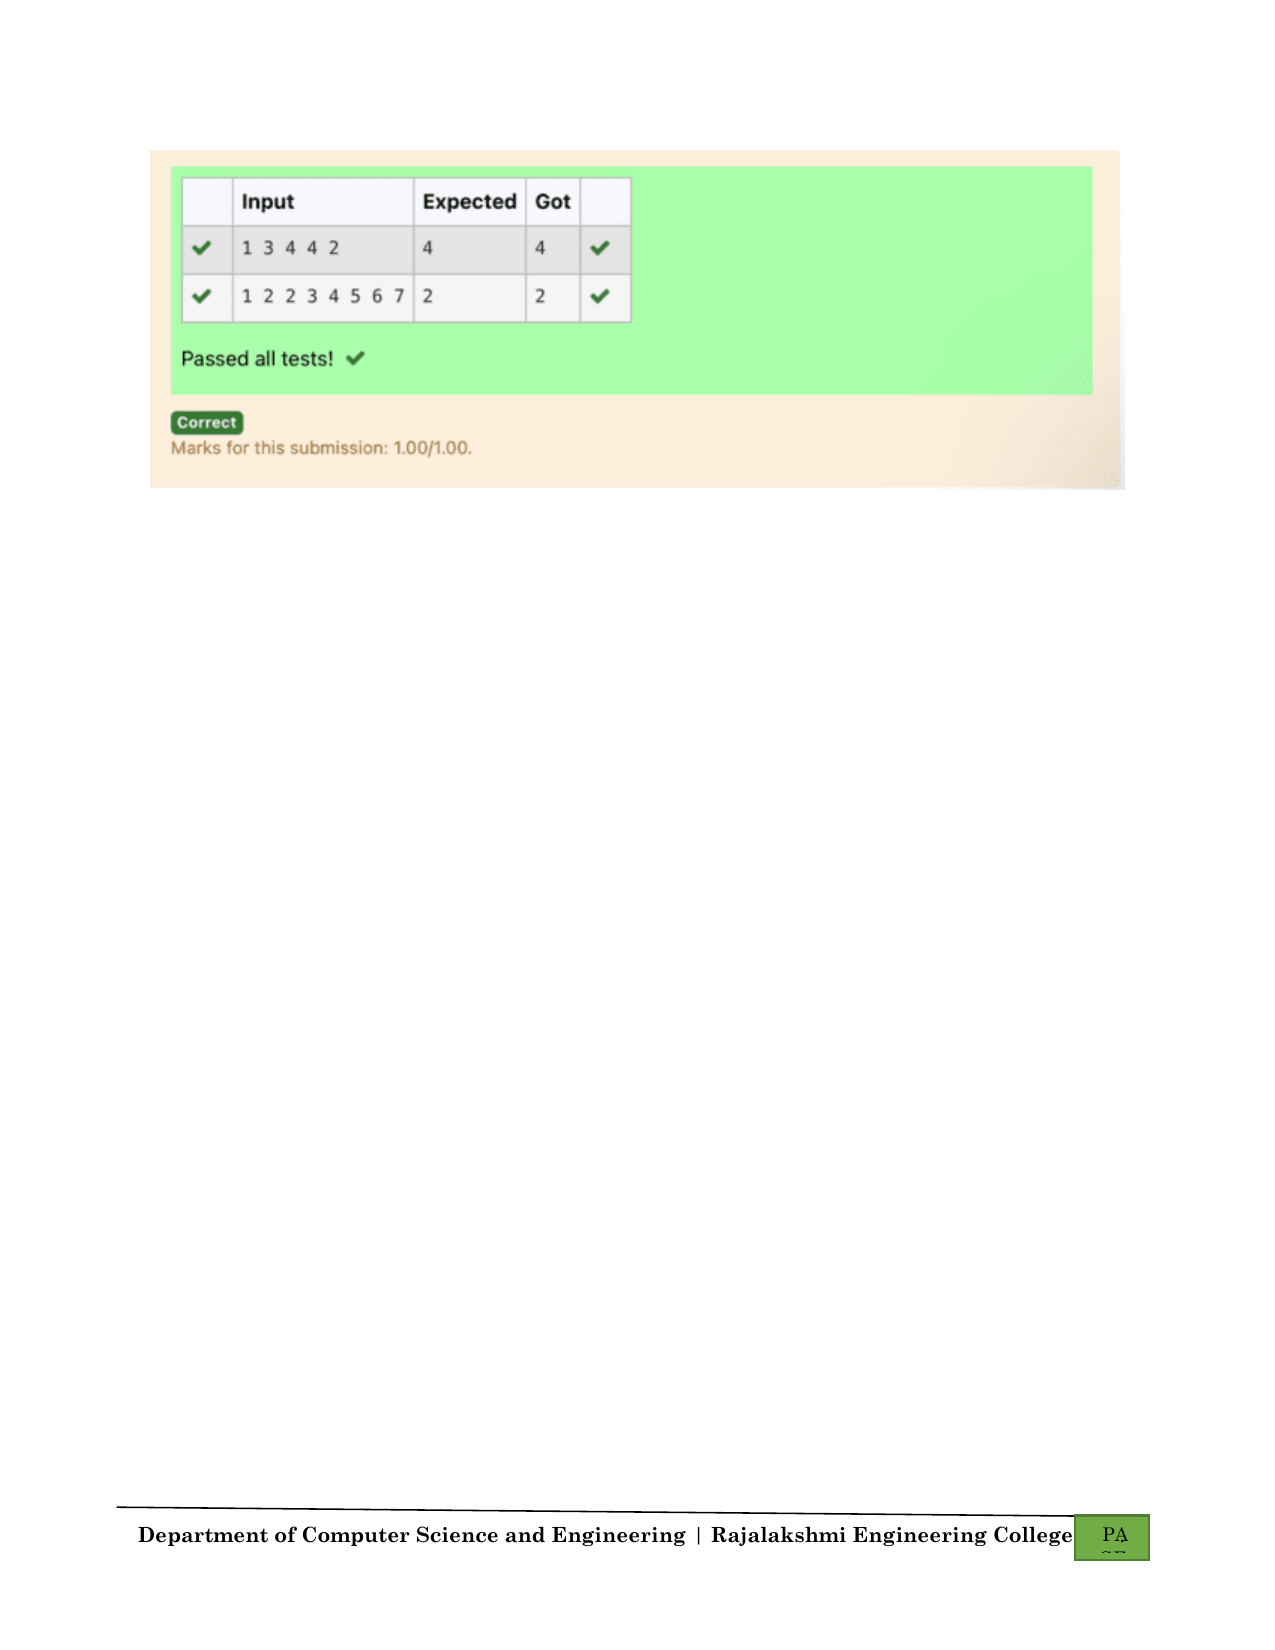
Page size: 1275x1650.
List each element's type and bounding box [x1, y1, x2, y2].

picture [150, 150, 1125, 490]
